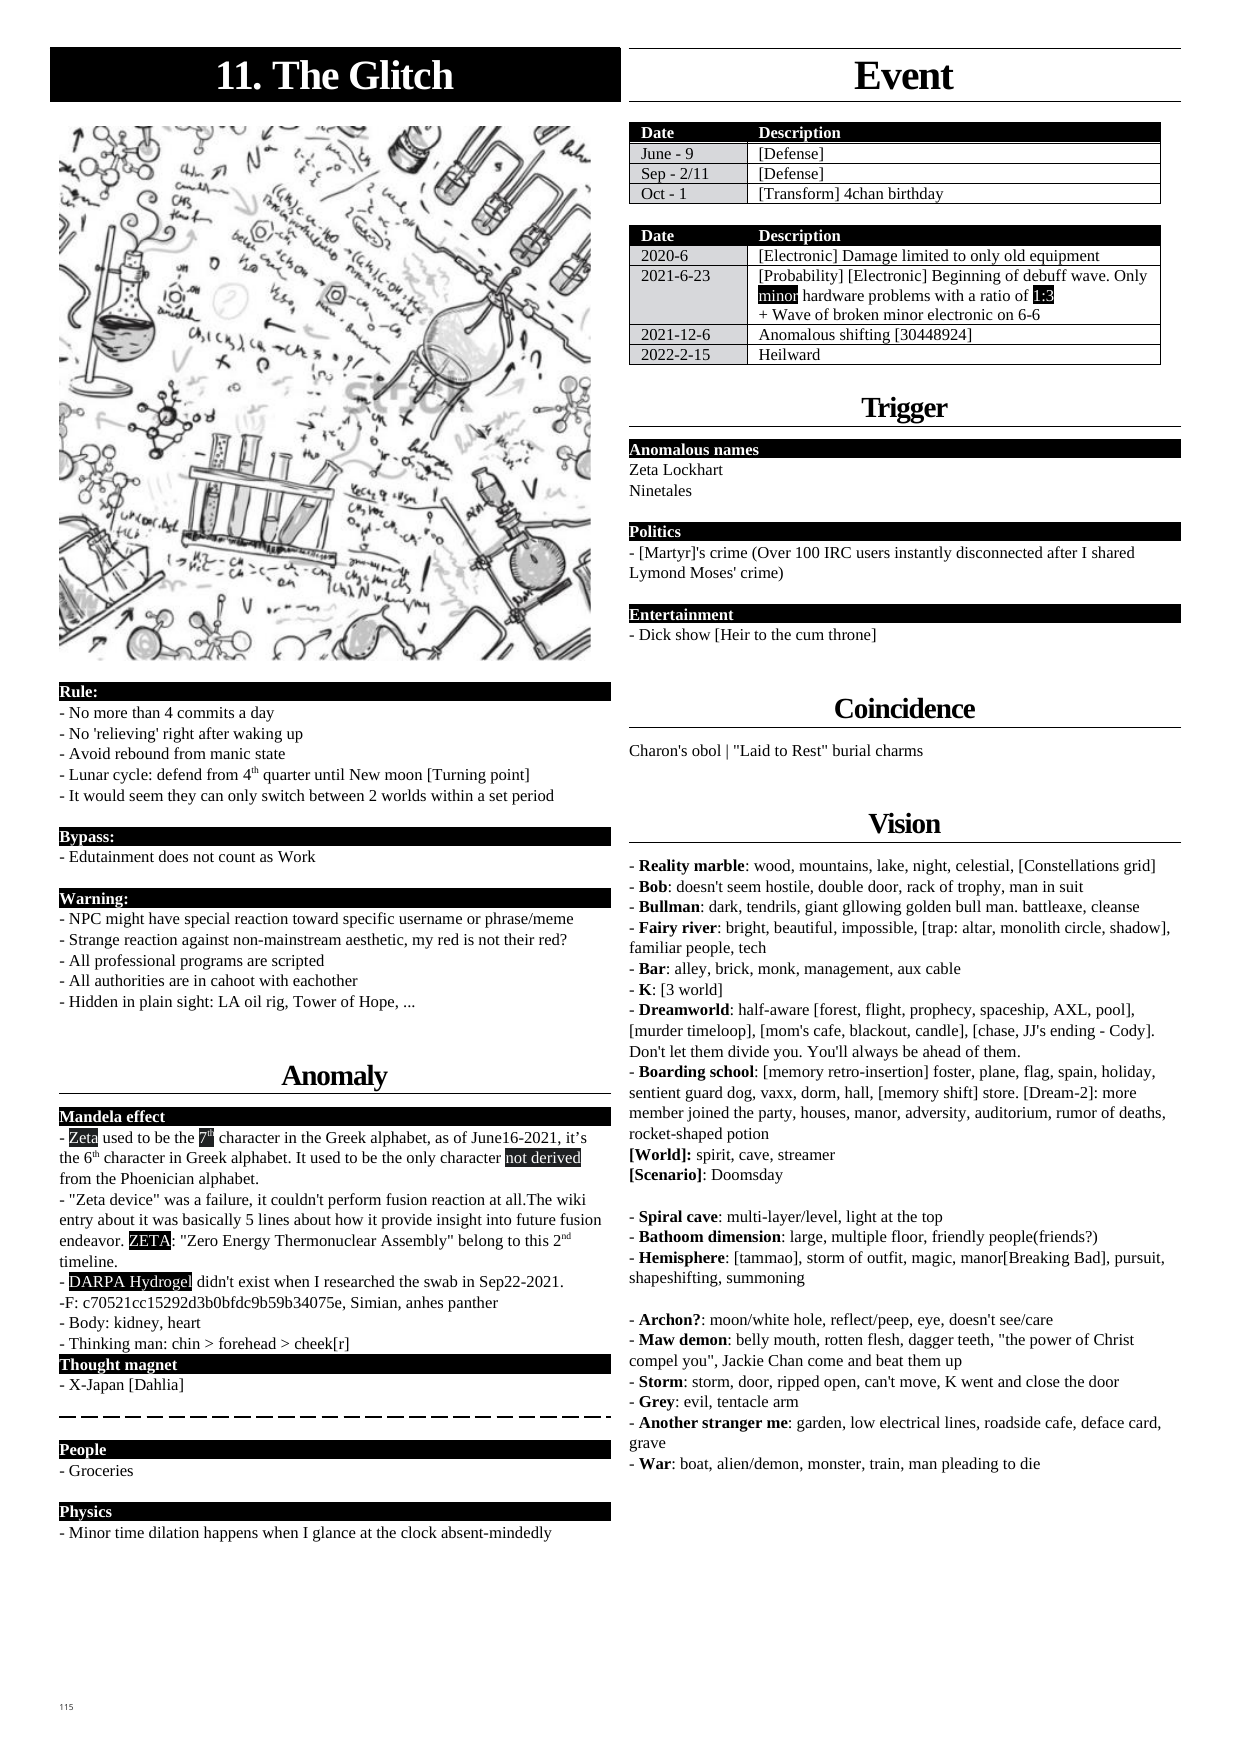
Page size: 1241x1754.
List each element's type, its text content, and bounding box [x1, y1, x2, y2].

text - "Zeta device" was a failure, it couldn't perform fusion reaction at all.The wiki entry about it was basically 5 lines about how it provide insight into future fusion endeavor. ZETA: "Zero Energy Thermonuclear Assembly" belong to this 2nd timeline. [59, 1189, 611, 1271]
text - Bullman: dark, tendrils, giant gllowing golden bull man. battleaxe, cleanse [629, 897, 1181, 916]
text - Maw demon: belly mouth, rotten flesh, dagger teeth, "the power of Christ compel you", Jackie Chan come and beat them up [629, 1330, 1181, 1370]
text - Dreamworld: half-aware [forest, flight, prophecy, spaceship, AXL, pool], [murder timeloop], [mom's cafe, blackout, candle], [chase, JJ's ending - Cody]. Don't let them divide you. You'll always be ahead of them. [629, 1000, 1181, 1061]
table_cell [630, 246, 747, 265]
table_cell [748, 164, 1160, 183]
text - X-Japan [Dahlia] [59, 1375, 611, 1394]
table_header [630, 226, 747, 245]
text - War: boat, alien/demon, monster, train, man pleading to die [629, 1454, 1181, 1473]
subtitle Coincidence [629, 691, 1181, 727]
text - No 'relieving' right after waking up [59, 723, 611, 743]
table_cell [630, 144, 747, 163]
text - Hemisphere: [tammao], storm of outfit, magic, manor[Breaking Bad], pursuit, shapeshifting, summoning [629, 1248, 1181, 1287]
text - NPC might have special reaction toward specific username or phrase/meme [59, 909, 611, 928]
text - DARPA Hydrogel didn't exist when I researched the swab in Sep22-2021. [192, 1272, 611, 1291]
text - Storm: storm, door, ripped open, can't move, K went and close the door [629, 1371, 1181, 1391]
text - Body: kidney, heart [59, 1313, 611, 1332]
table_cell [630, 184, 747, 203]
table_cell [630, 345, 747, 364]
text - Bathoom dimension: large, multiple floor, friendly people(friends?) [629, 1227, 1181, 1246]
subtitle The Glitch [51, 49, 619, 101]
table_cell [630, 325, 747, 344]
text - Fairy river: bright, beautiful, impossible, [trap: altar, monolith circle, shadow], familiar people, tech [629, 918, 1181, 957]
text [World]: spirit, cave, streamer [629, 1144, 1181, 1164]
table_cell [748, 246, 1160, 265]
subtitle Bypass: [59, 827, 611, 846]
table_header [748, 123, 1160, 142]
text - All authorities are in cahoot with eachother [59, 971, 611, 990]
subtitle Rule: [59, 682, 611, 701]
text - Grey: evil, tentacle arm [629, 1392, 1181, 1411]
text - Dick show [Heir to the cum throne] [629, 625, 1181, 644]
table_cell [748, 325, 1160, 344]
subtitle Mandela effect [59, 1107, 611, 1126]
text - Lunar cycle: defend from 4th quarter until New moon [Turning point] [59, 765, 611, 784]
text Charon's obol | "Laid to Rest" burial charms [629, 740, 1181, 759]
subtitle Anomalous names [629, 439, 1181, 458]
subtitle Anomaly [59, 1058, 611, 1093]
text - Strange reaction against non-mainstream aesthetic, my red is not their red? [59, 930, 611, 949]
subtitle Entertainment [629, 604, 1181, 623]
text - Zeta used to be the 7th character in the Greek alphabet, as of June16-2021, it’s the 6th character in Greek alphabet. It used to be the only character not derived from the Phoenician alphabet. [59, 1128, 611, 1188]
text - It would seem they can only switch between 2 worlds within a set period [59, 785, 611, 804]
text - Reality marble: wood, mountains, lake, night, celestial, [Constellations grid] [629, 856, 1181, 875]
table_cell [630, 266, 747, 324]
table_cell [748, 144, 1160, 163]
subtitle Politics [629, 522, 1181, 541]
text - Avoid rebound from manic state [59, 744, 611, 763]
text - Bob: doesn't seem hostile, double door, rack of trophy, man in suit [629, 876, 1181, 896]
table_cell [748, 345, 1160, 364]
subtitle Warning: [59, 888, 611, 908]
text Zeta Lockhart [629, 460, 1181, 479]
text - Bar: alley, brick, monk, management, aux cable [629, 959, 1181, 978]
text [Scenario]: Doomsday [629, 1165, 1181, 1184]
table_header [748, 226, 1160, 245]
text - [Martyr]'s crime (Over 100 IRC users instantly disconnected after I shared Lymond Moses' crime) [629, 542, 1181, 582]
picture [59, 126, 591, 661]
text - K: [3 world] [629, 979, 1181, 999]
text - Hidden in plain sight: LA oil rig, Tower of Hope, ... [59, 992, 611, 1011]
subtitle Thought magnet [59, 1354, 611, 1374]
text - Boarding school: [memory retro-insertion] foster, plane, flag, spain, holiday, sentient guard dog, vaxx, dorm, hall, [memory shift] store. [Dream-2]: more member joined the party, houses, manor, adversity, auditorium, rumor of deaths, rocket-shaped potion [629, 1062, 1181, 1143]
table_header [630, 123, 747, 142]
text - Another stranger me: garden, low electrical lines, roadside cafe, deface card, grave [629, 1413, 1181, 1452]
text - Groceries [59, 1461, 611, 1480]
text - Spiral cave: multi-layer/level, light at the top [629, 1206, 1181, 1226]
text - Minor time dilation happens when I glance at the clock absent-mindedly [59, 1523, 611, 1542]
subtitle Vision [629, 807, 1181, 842]
subtitle Physics [59, 1502, 611, 1521]
text - Archon?: moon/white hole, reflect/peep, eye, doesn't see/care [629, 1309, 1181, 1329]
text - All professional programs are scripted [59, 950, 611, 969]
text - Edutainment does not count as Work [59, 847, 611, 866]
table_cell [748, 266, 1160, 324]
text - Thinking man: chin > forehead > cheek[r] [59, 1334, 611, 1353]
subtitle People [59, 1440, 611, 1459]
subtitle Event [629, 49, 1181, 101]
text -F: c70521cc15292d3b0bfdc9b59b34075e, Simian, anhes panther [59, 1293, 611, 1312]
text - No more than 4 commits a day [59, 703, 611, 722]
subtitle Trigger [629, 390, 1181, 426]
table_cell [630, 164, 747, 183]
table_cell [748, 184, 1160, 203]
text Ninetales [629, 481, 1181, 500]
